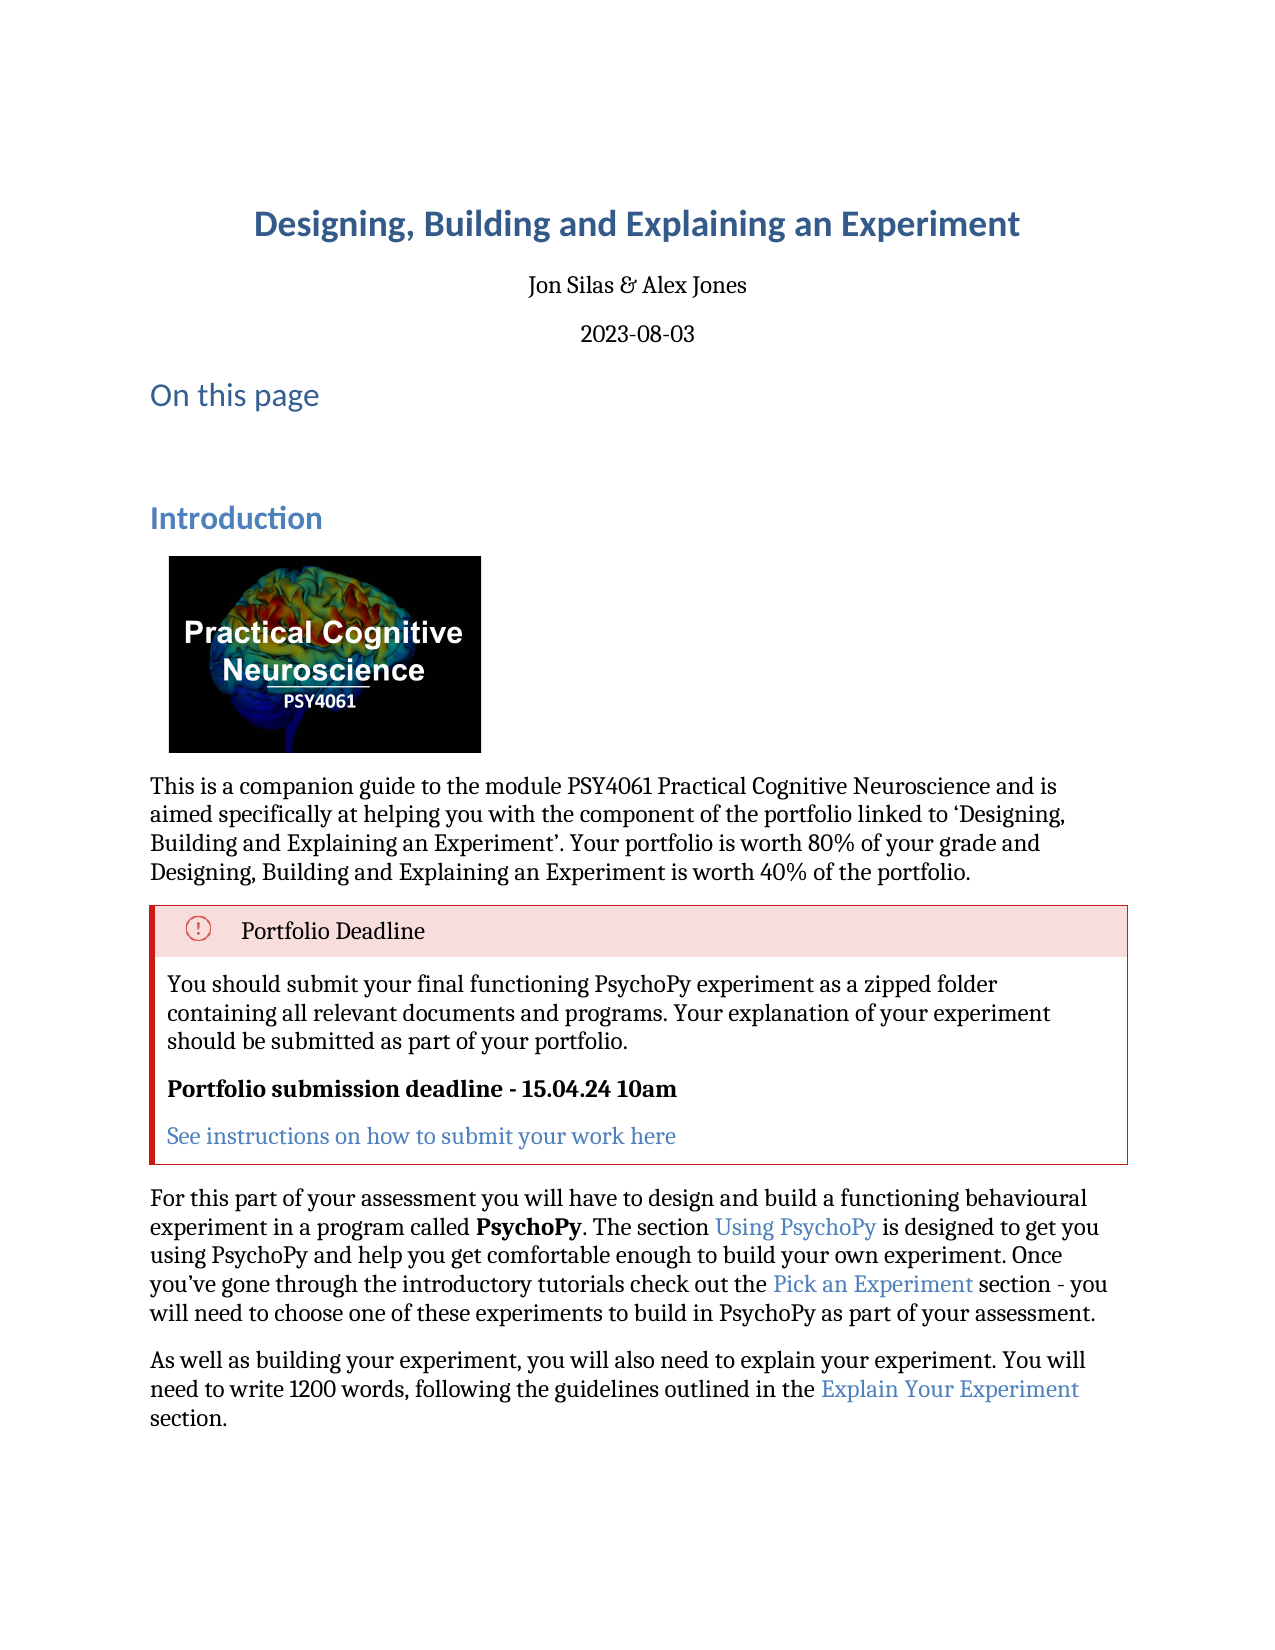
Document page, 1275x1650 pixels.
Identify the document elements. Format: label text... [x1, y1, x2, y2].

text Jon Silas & Alex Jones [150, 271, 1125, 299]
text 2023-08-03 [150, 320, 1125, 349]
text For this part of your assessment you will have to design and build a functioning behavioural experiment in a program called PsychoPy. The section Using PsychoPy is designed to get you using PsychoPy and help you get comfortable enough to build your own experiment. Once you’ve gone through the introductory tutorials check out the Pick an Experiment section - you will need to choose one of these experiments to build in PsychoPy as part of your assessment. [150, 1184, 1125, 1327]
table_cell You should submit your final functioning PsychoPy experiment as a zipped folder containing all relevant documents and programs. Your explanation of your experiment should be submitted as part of your portfolio. Portfolio submission deadline - 15.04.24 10am See instructions on how to submit your work here [155, 957, 1127, 1164]
title Designing, Building and Explaining an Experiment [150, 200, 1125, 246]
table_header Portfolio Deadline [155, 906, 1127, 957]
text This is a companion guide to the module PSY4061 Practical Cognitive Neuroscience and is aimed specifically at helping you with the component of the portfolio linked to ‘Designing, Building and Explaining an Experiment’. Your portfolio is worth 80% of your grade and Designing, Building and Explaining an Experiment is worth 40% of the portfolio. [150, 772, 1125, 887]
picture [186, 916, 211, 941]
subtitle Introduction [150, 497, 1125, 538]
text As well as building your experiment, you will also need to explain your experiment. You will need to write 1200 words, following the guidelines outlined in the Explain Your Experiment section. [150, 1346, 1125, 1432]
picture [168, 556, 482, 753]
